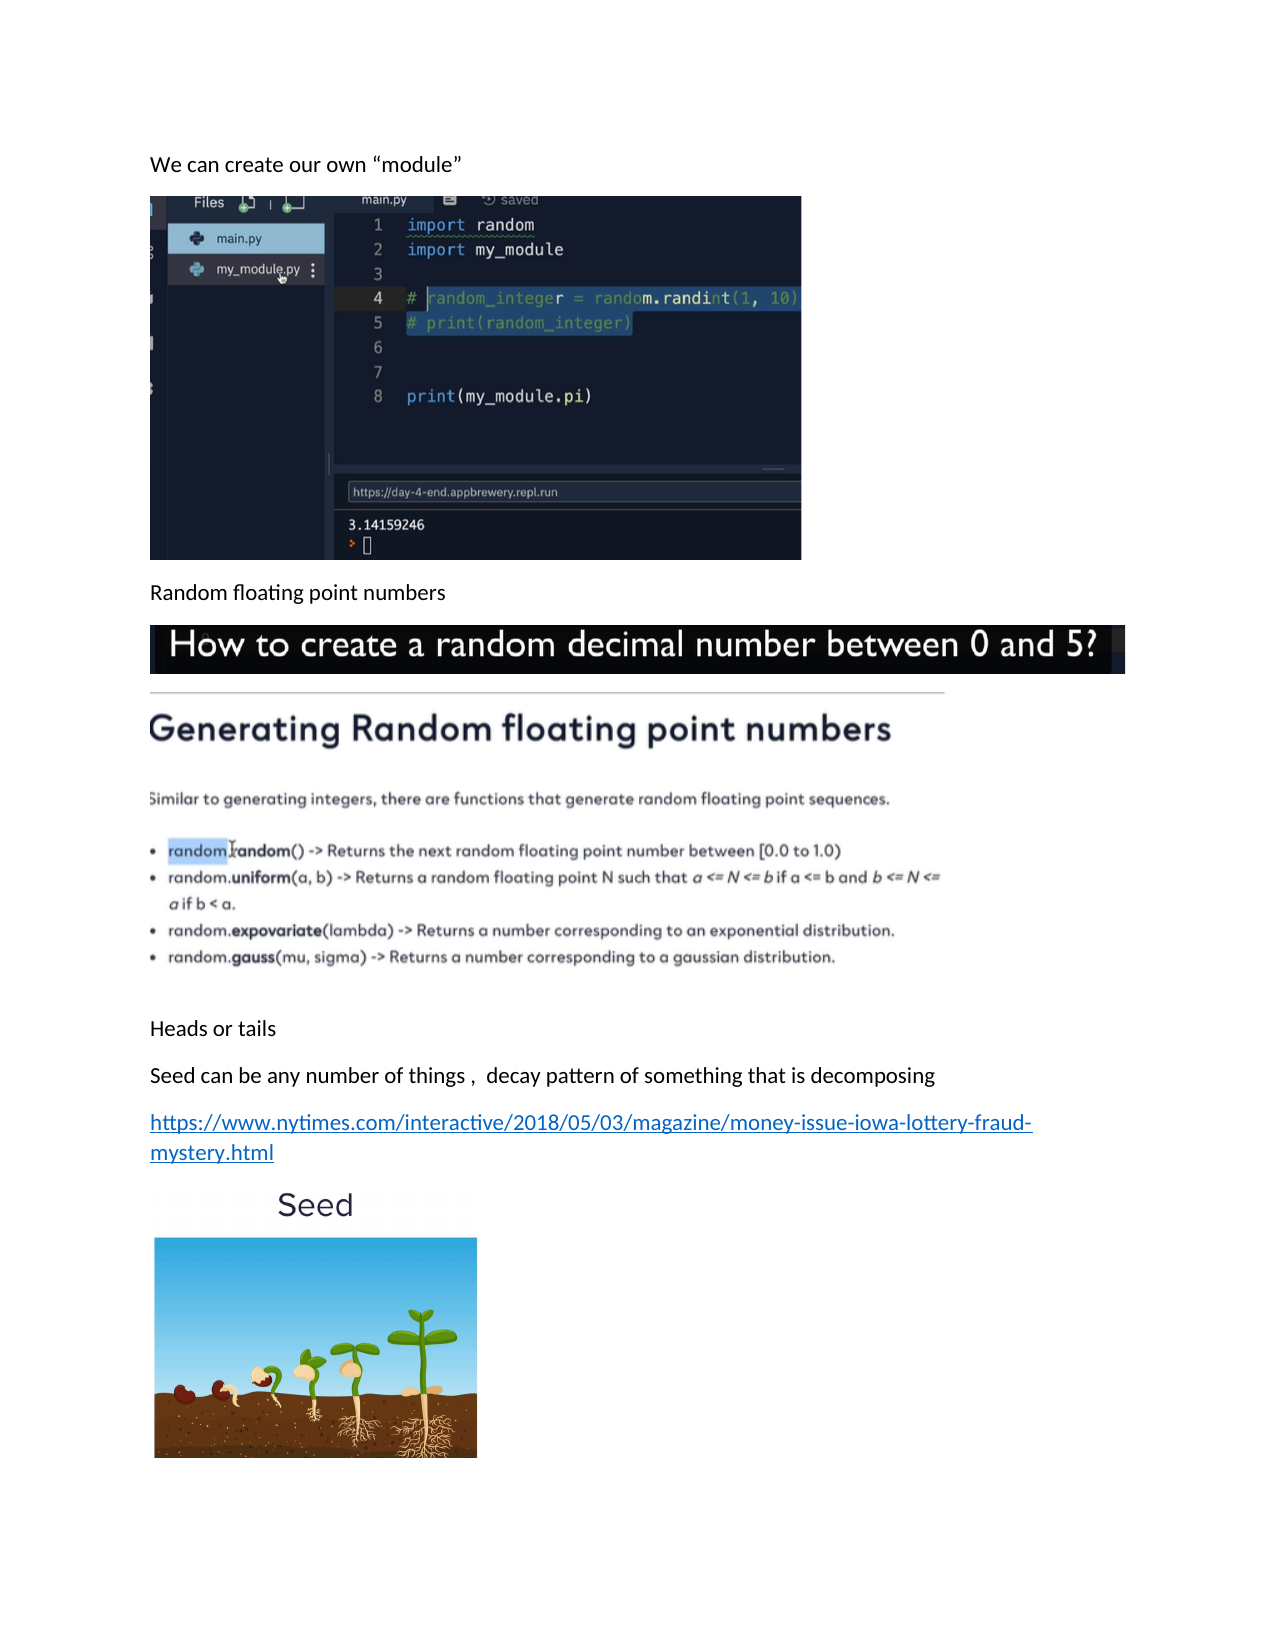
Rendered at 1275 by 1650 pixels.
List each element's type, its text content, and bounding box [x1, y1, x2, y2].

picture [150, 1184, 479, 1458]
text Heads or tails [150, 1014, 1125, 1042]
picture [150, 625, 1125, 674]
text https://www.nytimes.com/interactive/2018/05/03/magazine/money-issue-iowa-lottery-fraud-mystery.html [150, 1108, 1125, 1166]
picture [150, 692, 952, 995]
text We can create our own “module” [150, 150, 1125, 178]
text Seed can be any number of things , decay pattern of something that is decomposing [150, 1061, 1125, 1089]
text Random floating point numbers [150, 578, 1125, 607]
picture [150, 196, 802, 560]
